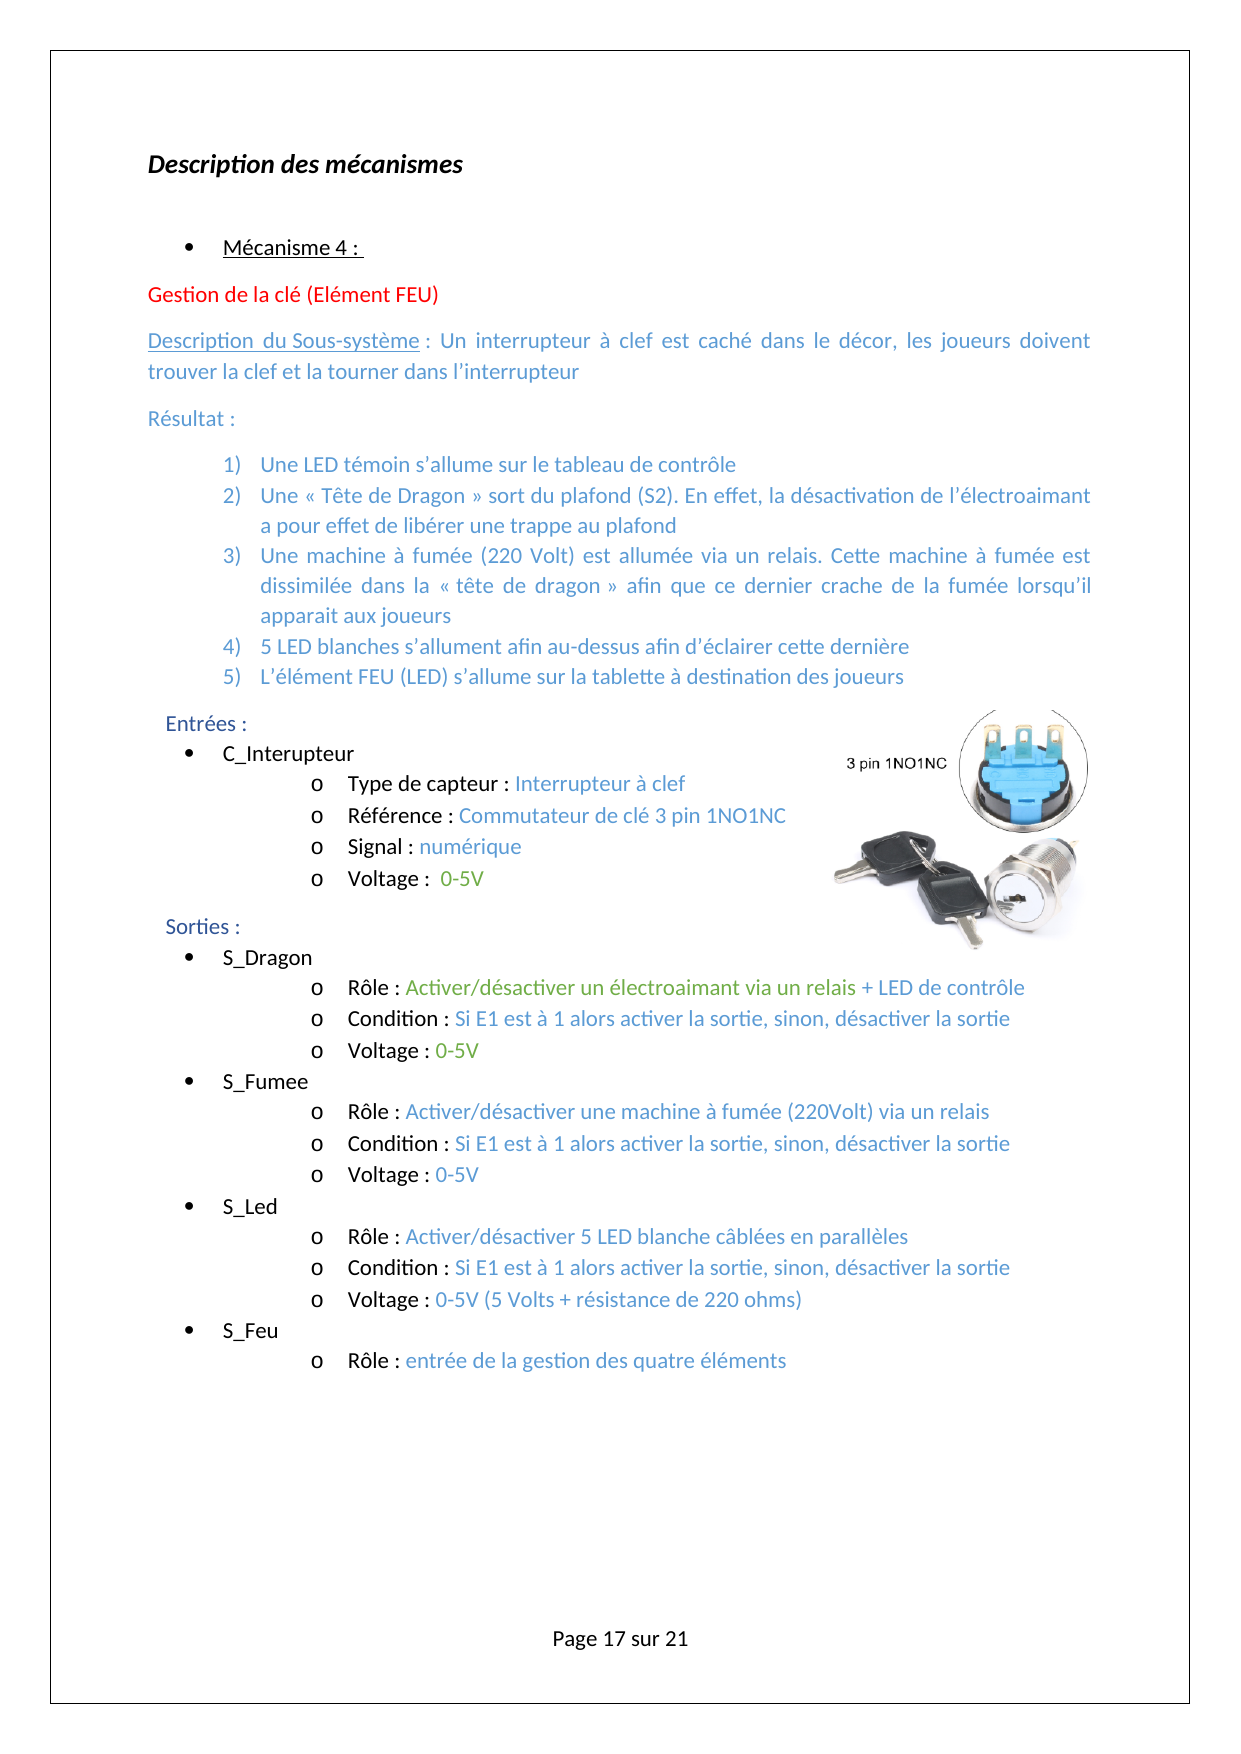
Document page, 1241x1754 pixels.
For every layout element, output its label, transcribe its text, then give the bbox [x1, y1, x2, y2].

list 5 LED blanches s’allument afin au-dessus afin d’éclairer cette dernière [223, 632, 1093, 660]
list Mécanisme 4 : [185, 233, 1093, 261]
list Rôle : entrée de la gestion des quatre éléments [310, 1347, 1093, 1376]
picture [825, 710, 1091, 954]
list Type de capteur : Interrupteur à clef [310, 769, 825, 798]
list Référence : Commutateur de clé 3 pin 1NO1NC [310, 801, 825, 830]
list C_Interupteur [185, 739, 825, 767]
list Une machine à fumée (220 Volt) est allumée via un relais. Cette machine à fumée est dissimilée dans la « tête de dragon » afin que ce dernier crache de la fumée lorsqu’il apparait aux joueurs [223, 541, 1093, 629]
list Condition : Si E1 est à 1 alors activer la sortie, sinon, désactiver la sortie [310, 1253, 1093, 1283]
text Description du Sous-système : Un interrupteur à clef est caché dans le décor, les joueurs doivent trouver la clef et la tourner dans l’interrupteur [148, 327, 1093, 385]
list Une « Tête de Dragon » sort du plafond (S2). En effet, la désactivation de l’électroaimant a pour effet de libérer une trappe au plafond [223, 481, 1093, 539]
list Voltage : 0-5V [310, 1036, 1093, 1065]
list S_Feu [185, 1316, 1093, 1344]
text Résultat : [148, 404, 1093, 432]
text Description des mécanismes [148, 147, 1093, 181]
list S_Dragon [185, 943, 1093, 971]
text Gestion de la clé (Elément FEU) [148, 280, 1093, 308]
list Condition : Si E1 est à 1 alors activer la sortie, sinon, désactiver la sortie [310, 1129, 1093, 1158]
list Voltage : 0-5V [310, 864, 825, 893]
list Rôle : Activer/désactiver un électroaimant via un relais + LED de contrôle [310, 973, 1093, 1002]
subtitle Entrées : [165, 709, 1093, 737]
list Condition : Si E1 est à 1 alors activer la sortie, sinon, désactiver la sortie [310, 1004, 1093, 1033]
list Rôle : Activer/désactiver 5 LED blanche câblées en parallèles [310, 1222, 1093, 1251]
list Une LED témoin s’allume sur le tableau de contrôle [223, 451, 1093, 478]
list Voltage : 0-5V [310, 1160, 1093, 1189]
list Signal : numérique [310, 832, 825, 861]
list Rôle : Activer/désactiver une machine à fumée (220Volt) via un relais [310, 1097, 1093, 1127]
list L’élément FEU (LED) s’allume sur la tablette à destination des joueurs [223, 662, 1093, 690]
list S_Led [185, 1192, 1093, 1220]
list S_Fumee [185, 1067, 1093, 1095]
list Voltage : 0-5V (5 Volts + résistance de 220 ohms) [310, 1285, 1093, 1314]
subtitle Sorties : [165, 912, 825, 940]
